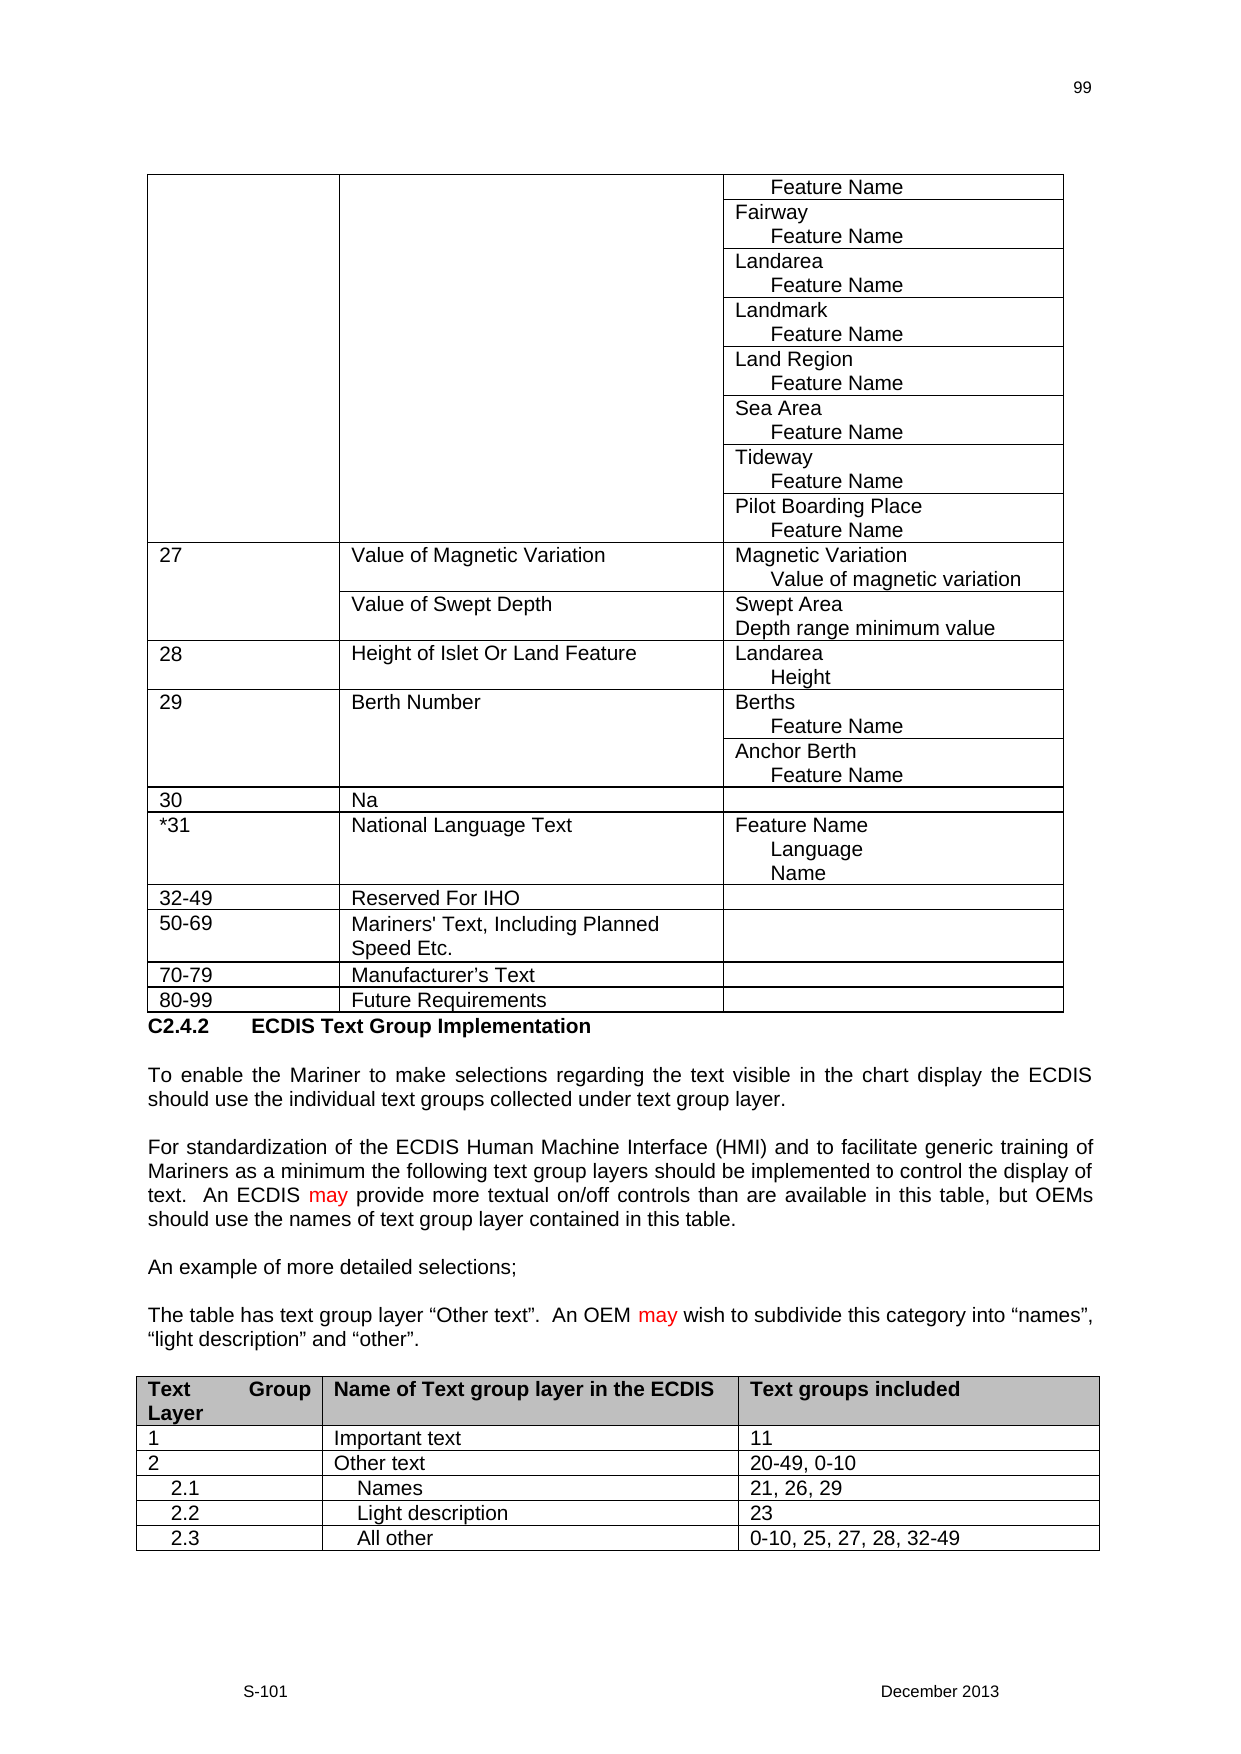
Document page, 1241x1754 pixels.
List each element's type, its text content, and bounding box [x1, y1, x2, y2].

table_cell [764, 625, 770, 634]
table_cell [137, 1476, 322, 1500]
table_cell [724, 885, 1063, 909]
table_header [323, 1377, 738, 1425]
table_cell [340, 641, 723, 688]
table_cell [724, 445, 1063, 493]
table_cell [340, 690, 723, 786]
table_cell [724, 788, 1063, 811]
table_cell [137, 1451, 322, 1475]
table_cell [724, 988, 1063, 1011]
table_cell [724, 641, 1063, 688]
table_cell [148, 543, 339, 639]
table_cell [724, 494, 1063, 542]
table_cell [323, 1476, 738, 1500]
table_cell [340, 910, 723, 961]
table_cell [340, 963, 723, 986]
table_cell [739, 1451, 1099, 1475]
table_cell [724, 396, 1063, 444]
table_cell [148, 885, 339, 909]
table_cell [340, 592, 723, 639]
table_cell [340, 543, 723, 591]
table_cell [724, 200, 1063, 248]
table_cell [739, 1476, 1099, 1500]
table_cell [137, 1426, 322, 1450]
text An example of more detailed selections; [148, 1254, 1094, 1278]
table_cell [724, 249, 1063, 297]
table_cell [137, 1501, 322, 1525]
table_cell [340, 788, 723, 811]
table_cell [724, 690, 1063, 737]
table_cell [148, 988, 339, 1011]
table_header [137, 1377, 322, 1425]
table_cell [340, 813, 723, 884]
text For standardization of the ECDIS Human Machine Interface (HMI) and to facilitate generic training of Mariners as a minimum the following text group layers should be implemented to control the display of text. An ECDIS may provide more textual on/off controls than are available in this table, but OEMs should use the names of text group layer contained in this table. [148, 1135, 1094, 1231]
text To enable the Mariner to make selections regarding the text visible in the chart display the ECDIS should use the individual text groups collected under text group layer. [148, 1061, 1094, 1111]
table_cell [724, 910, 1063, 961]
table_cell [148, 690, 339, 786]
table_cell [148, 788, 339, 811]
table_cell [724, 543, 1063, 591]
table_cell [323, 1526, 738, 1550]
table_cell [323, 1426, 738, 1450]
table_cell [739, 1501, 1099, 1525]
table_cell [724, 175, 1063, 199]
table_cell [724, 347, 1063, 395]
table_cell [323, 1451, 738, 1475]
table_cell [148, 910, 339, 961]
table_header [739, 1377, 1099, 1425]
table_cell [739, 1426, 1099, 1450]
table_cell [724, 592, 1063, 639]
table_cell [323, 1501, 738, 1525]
text C2.4.2 ECDIS Text Group Implementation [148, 1014, 1094, 1038]
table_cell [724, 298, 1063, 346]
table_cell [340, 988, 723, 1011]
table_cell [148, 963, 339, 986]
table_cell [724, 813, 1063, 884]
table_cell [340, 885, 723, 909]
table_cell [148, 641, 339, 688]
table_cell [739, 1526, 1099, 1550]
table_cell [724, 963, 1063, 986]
text The table has text group layer “Other text”. An OEM may wish to subdivide this category into “names”, “light description” and “other”. [148, 1302, 1094, 1350]
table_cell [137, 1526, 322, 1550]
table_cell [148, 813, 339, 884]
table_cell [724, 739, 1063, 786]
